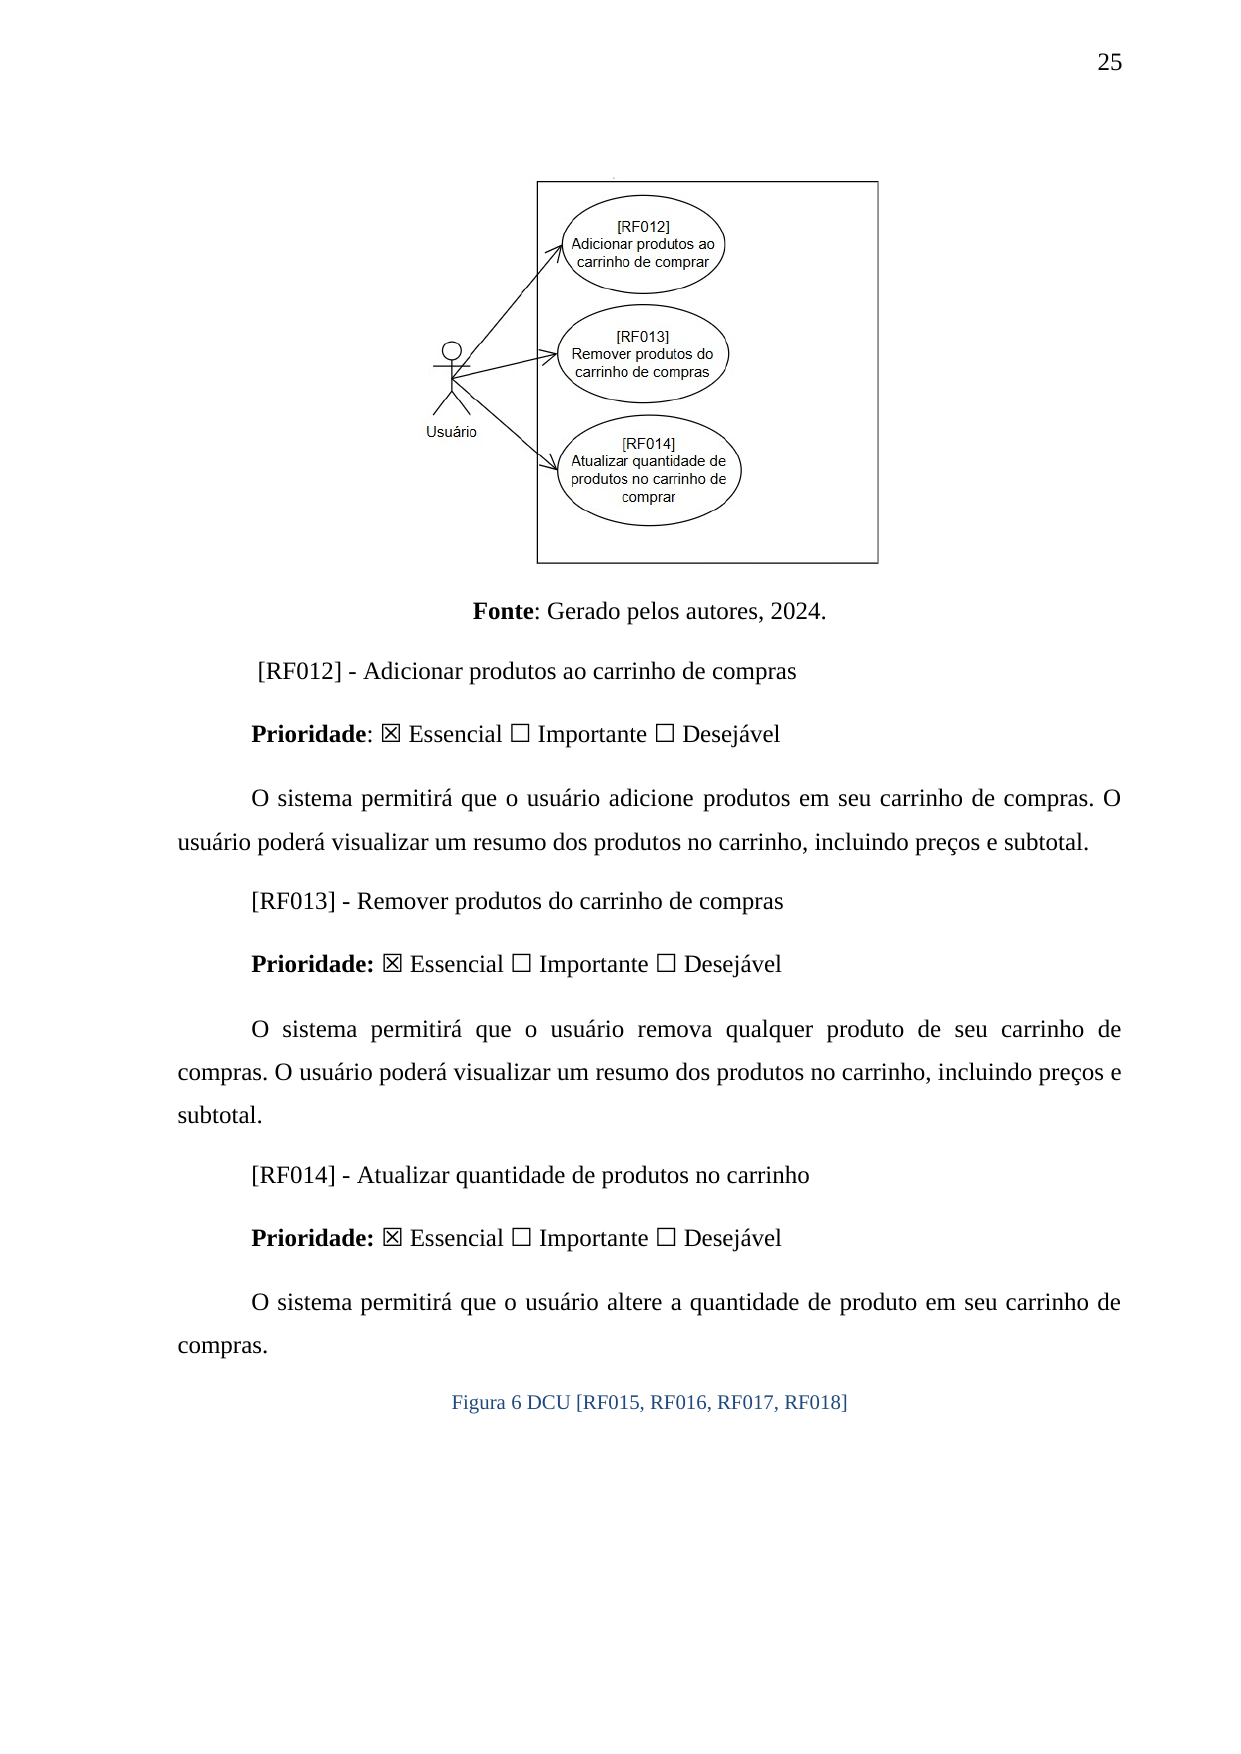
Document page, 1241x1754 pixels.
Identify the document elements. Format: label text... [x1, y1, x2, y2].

text Prioridade: ☒ Essencial ☐ Importante ☐ Desejável [177, 946, 1122, 980]
text O sistema permitirá que o usuário adicione produtos em seu carrinho de compras. O usuário poderá visualizar um resumo dos produtos no carrinho, incluindo preços e subtotal. [177, 783, 1122, 855]
text [RF013] - Remover produtos do carrinho de compras [177, 886, 1122, 915]
text Fonte: Gerado pelos autores, 2024. [177, 596, 1122, 625]
picture [420, 177, 879, 566]
text [RF014] - Atualizar quantidade de produtos no carrinho [177, 1160, 1122, 1189]
text Prioridade: ☒ Essencial ☐ Importante ☐ Desejável [177, 1220, 1122, 1254]
text Prioridade: ☒ Essencial ☐ Importante ☐ Desejável [177, 716, 1122, 750]
text [RF012] - Adicionar produtos ao carrinho de compras [177, 656, 1122, 685]
text O sistema permitirá que o usuário remova qualquer produto de seu carrinho de compras. O usuário poderá visualizar um resumo dos produtos no carrinho, incluindo preços e subtotal. [177, 1014, 1122, 1129]
text O sistema permitirá que o usuário altere a quantidade de produto em seu carrinho de compras. [177, 1287, 1122, 1359]
text Figura 6 DCU [RF015, RF016, RF017, RF018] [177, 1390, 1122, 1414]
